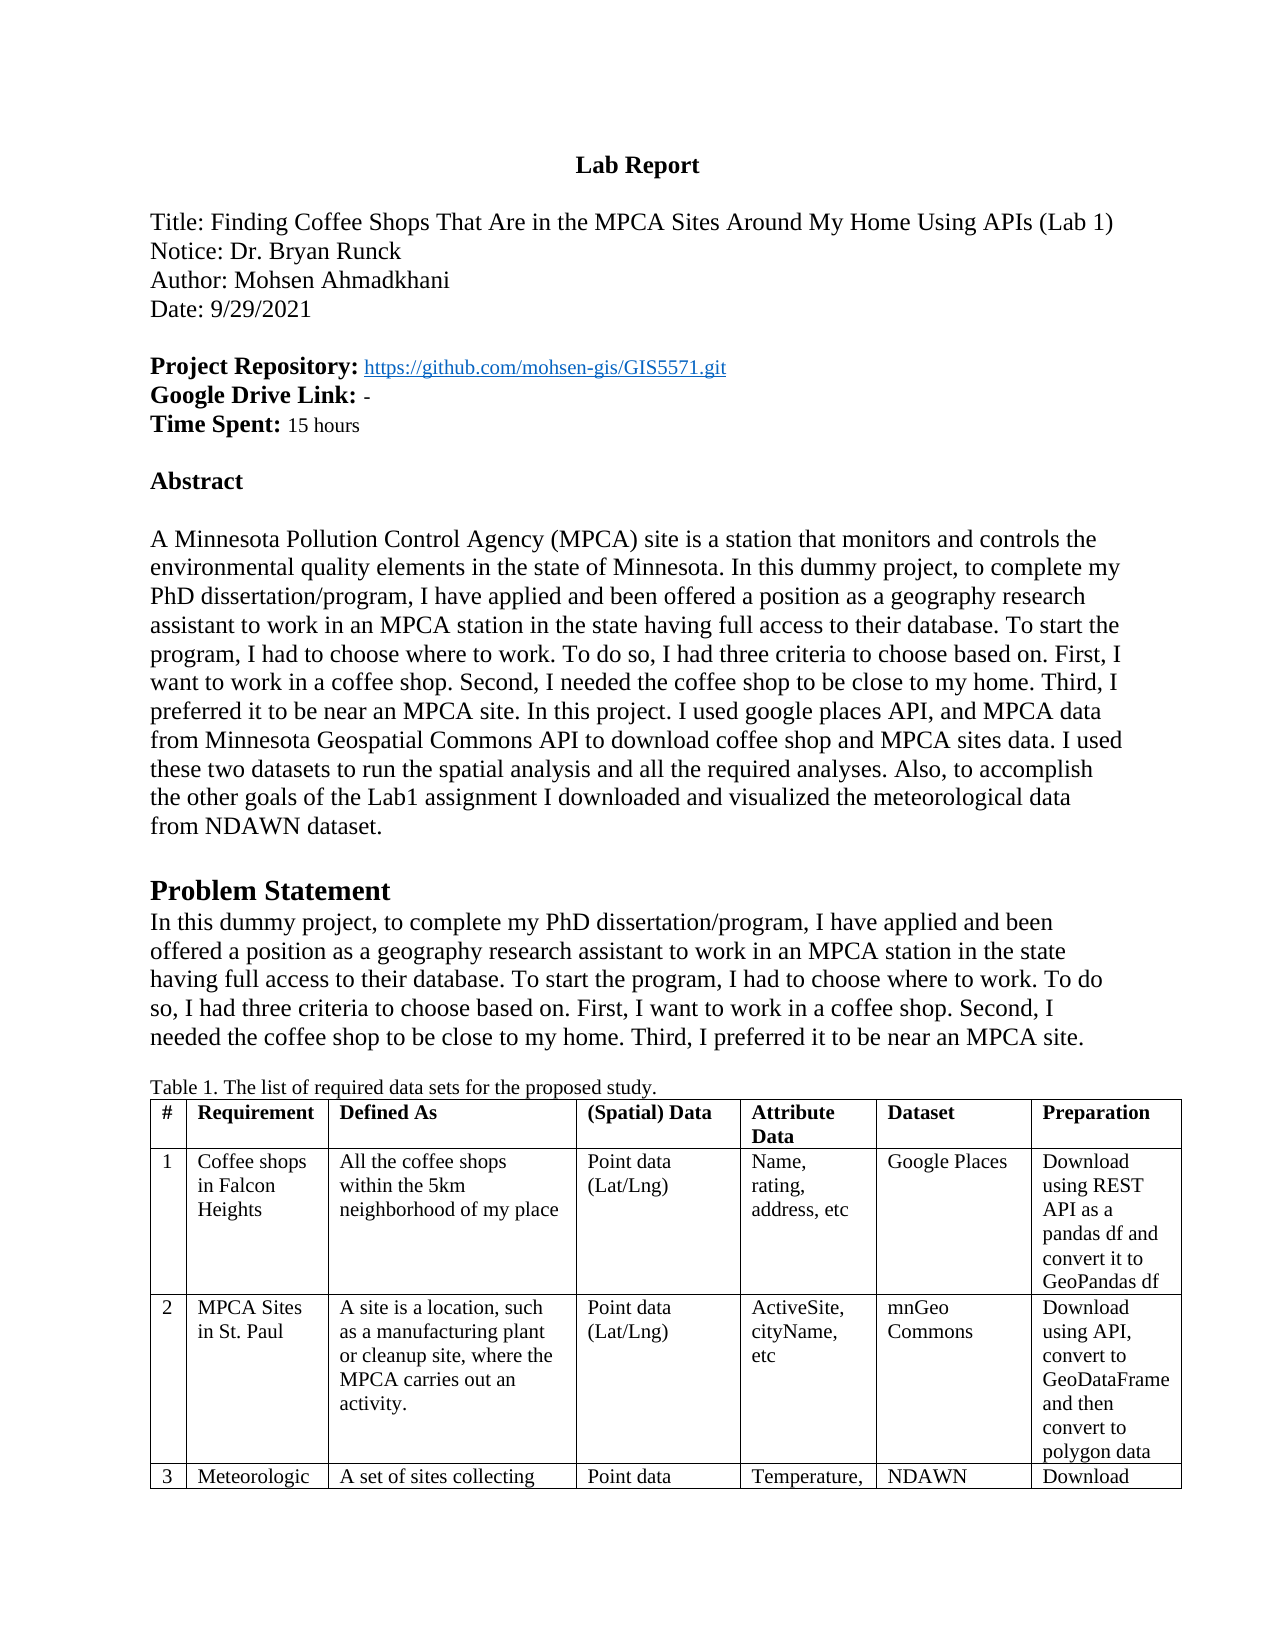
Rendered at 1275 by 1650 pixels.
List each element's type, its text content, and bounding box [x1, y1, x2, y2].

text Problem Statement [150, 873, 1125, 907]
table_header Dataset [877, 1100, 1031, 1148]
table_cell A site is a location, such as a manufacturing plant or cleanup site, where the MPCA carries out an activity. [329, 1295, 576, 1463]
text Author: Mohsen Ahmadkhani [150, 265, 1125, 294]
table_cell Point data (Lat/Lng) [577, 1149, 740, 1293]
text Notice: Dr. Bryan Runck [150, 236, 1125, 265]
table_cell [577, 1464, 740, 1488]
text Time Spent: 15 hours [150, 409, 1125, 437]
table_cell 2 [151, 1295, 186, 1463]
text Table 1. The list of required data sets for the proposed study. [150, 1075, 1125, 1099]
text Google Drive Link: - [150, 380, 1125, 409]
table_cell Download using API, convert to GeoDataFrame and then convert to polygon data [1032, 1295, 1181, 1463]
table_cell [329, 1464, 576, 1488]
table_cell Point data (Lat/Lng) [577, 1295, 740, 1463]
text Abstract [150, 466, 1125, 495]
table_header Attribute Data [741, 1100, 876, 1148]
table_cell Google Places [877, 1149, 1031, 1293]
table_cell 1 [151, 1149, 186, 1293]
text A Minnesota Pollution Control Agency (MPCA) site is a station that monitors and controls the environmental quality elements in the state of Minnesota. In this dummy project, to complete my PhD dissertation/program, I have applied and been offered a position as a geography research assistant to work in an MPCA station in the state having full access to their database. To start the program, I had to choose where to work. To do so, I had three criteria to choose based on. First, I want to work in a coffee shop. Second, I needed the coffee shop to be close to my home. Third, I preferred it to be near an MPCA site. In this project. I used google places API, and MPCA data from Minnesota Geospatial Commons API to download coffee shop and MPCA sites data. I used these two datasets to run the spatial analysis and all the required analyses. Also, to accomplish the other goals of the Lab1 assignment I downloaded and visualized the meteorological data from NDAWN dataset. [150, 524, 1125, 840]
table_header Defined As [329, 1100, 576, 1148]
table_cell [741, 1464, 876, 1488]
text In this dummy project, to complete my PhD dissertation/program, I have applied and been offered a position as a geography research assistant to work in an MPCA station in the state having full access to their database. To start the program, I had to choose where to work. To do so, I had three criteria to choose based on. First, I want to work in a coffee shop. Second, I needed the coffee shop to be close to my home. Third, I preferred it to be near an MPCA site. [150, 907, 1125, 1051]
table_header Preparation [1032, 1100, 1181, 1148]
table_cell Meteorological data [187, 1464, 328, 1488]
table_header # [151, 1100, 186, 1148]
table_header (Spatial) Data [577, 1100, 740, 1148]
table_header Requirement [187, 1100, 328, 1148]
table_cell mnGeo Commons [877, 1295, 1031, 1463]
table_cell NDAWN [877, 1464, 1031, 1488]
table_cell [1032, 1464, 1181, 1488]
table_cell Name, rating, address, etc [741, 1149, 876, 1293]
table_cell Download using REST API as a pandas df and convert it to GeoPandas df [1032, 1149, 1181, 1293]
text Project Repository: https://github.com/mohsen-gis/GIS5571.git [150, 351, 1125, 380]
table_cell All the coffee shops within the 5km neighborhood of my place [329, 1149, 576, 1293]
text Date: 9/29/2021 [150, 294, 1125, 322]
text Title: Finding Coffee Shops That Are in the MPCA Sites Around My Home Using APIs (Lab 1) [150, 207, 1125, 236]
table_cell 3 [151, 1464, 186, 1488]
table_cell MPCA Sites in St. Paul [187, 1295, 328, 1463]
table_cell Coffee shops in Falcon Heights [187, 1149, 328, 1293]
text Lab Report [150, 150, 1125, 179]
table_cell ActiveSite, cityName, etc [741, 1295, 876, 1463]
